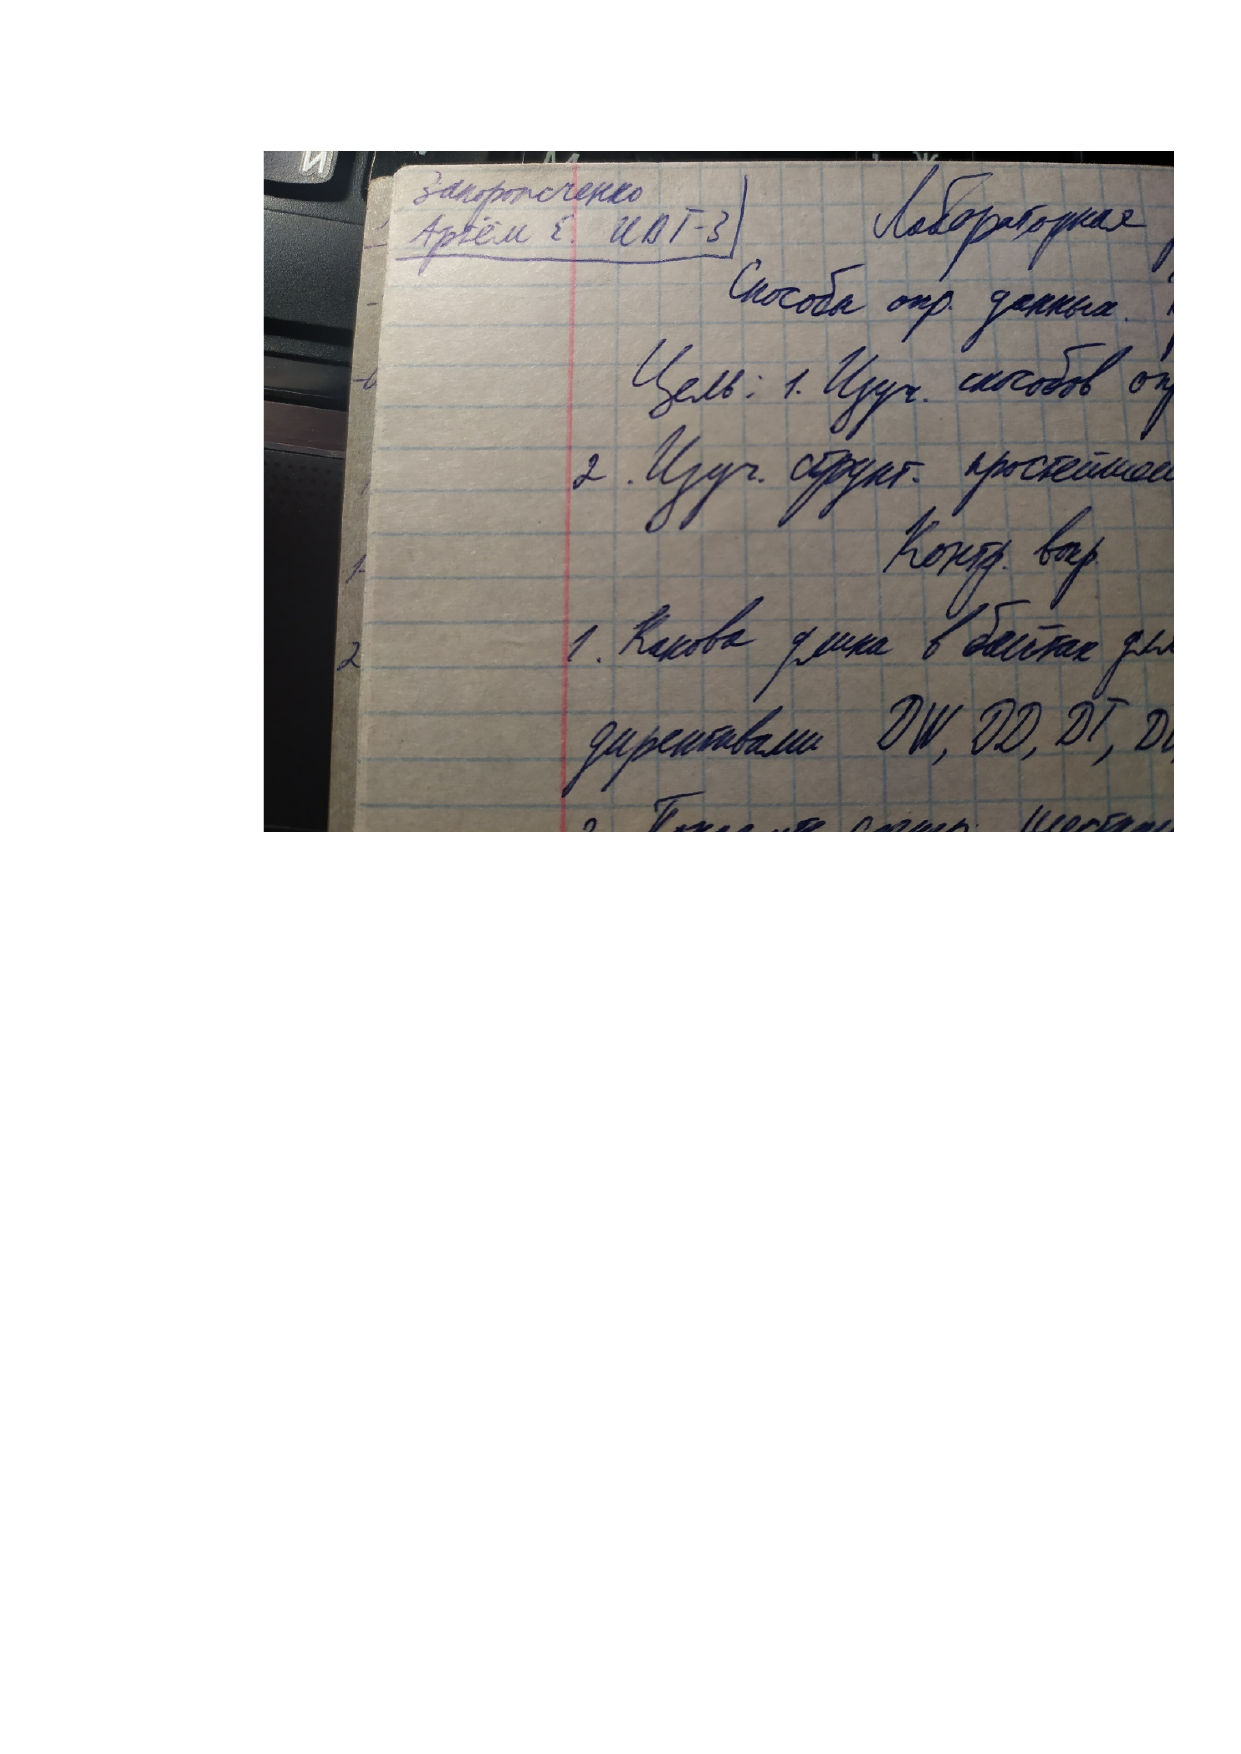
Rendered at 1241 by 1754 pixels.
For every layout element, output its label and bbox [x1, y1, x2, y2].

picture [265, 151, 1173, 832]
